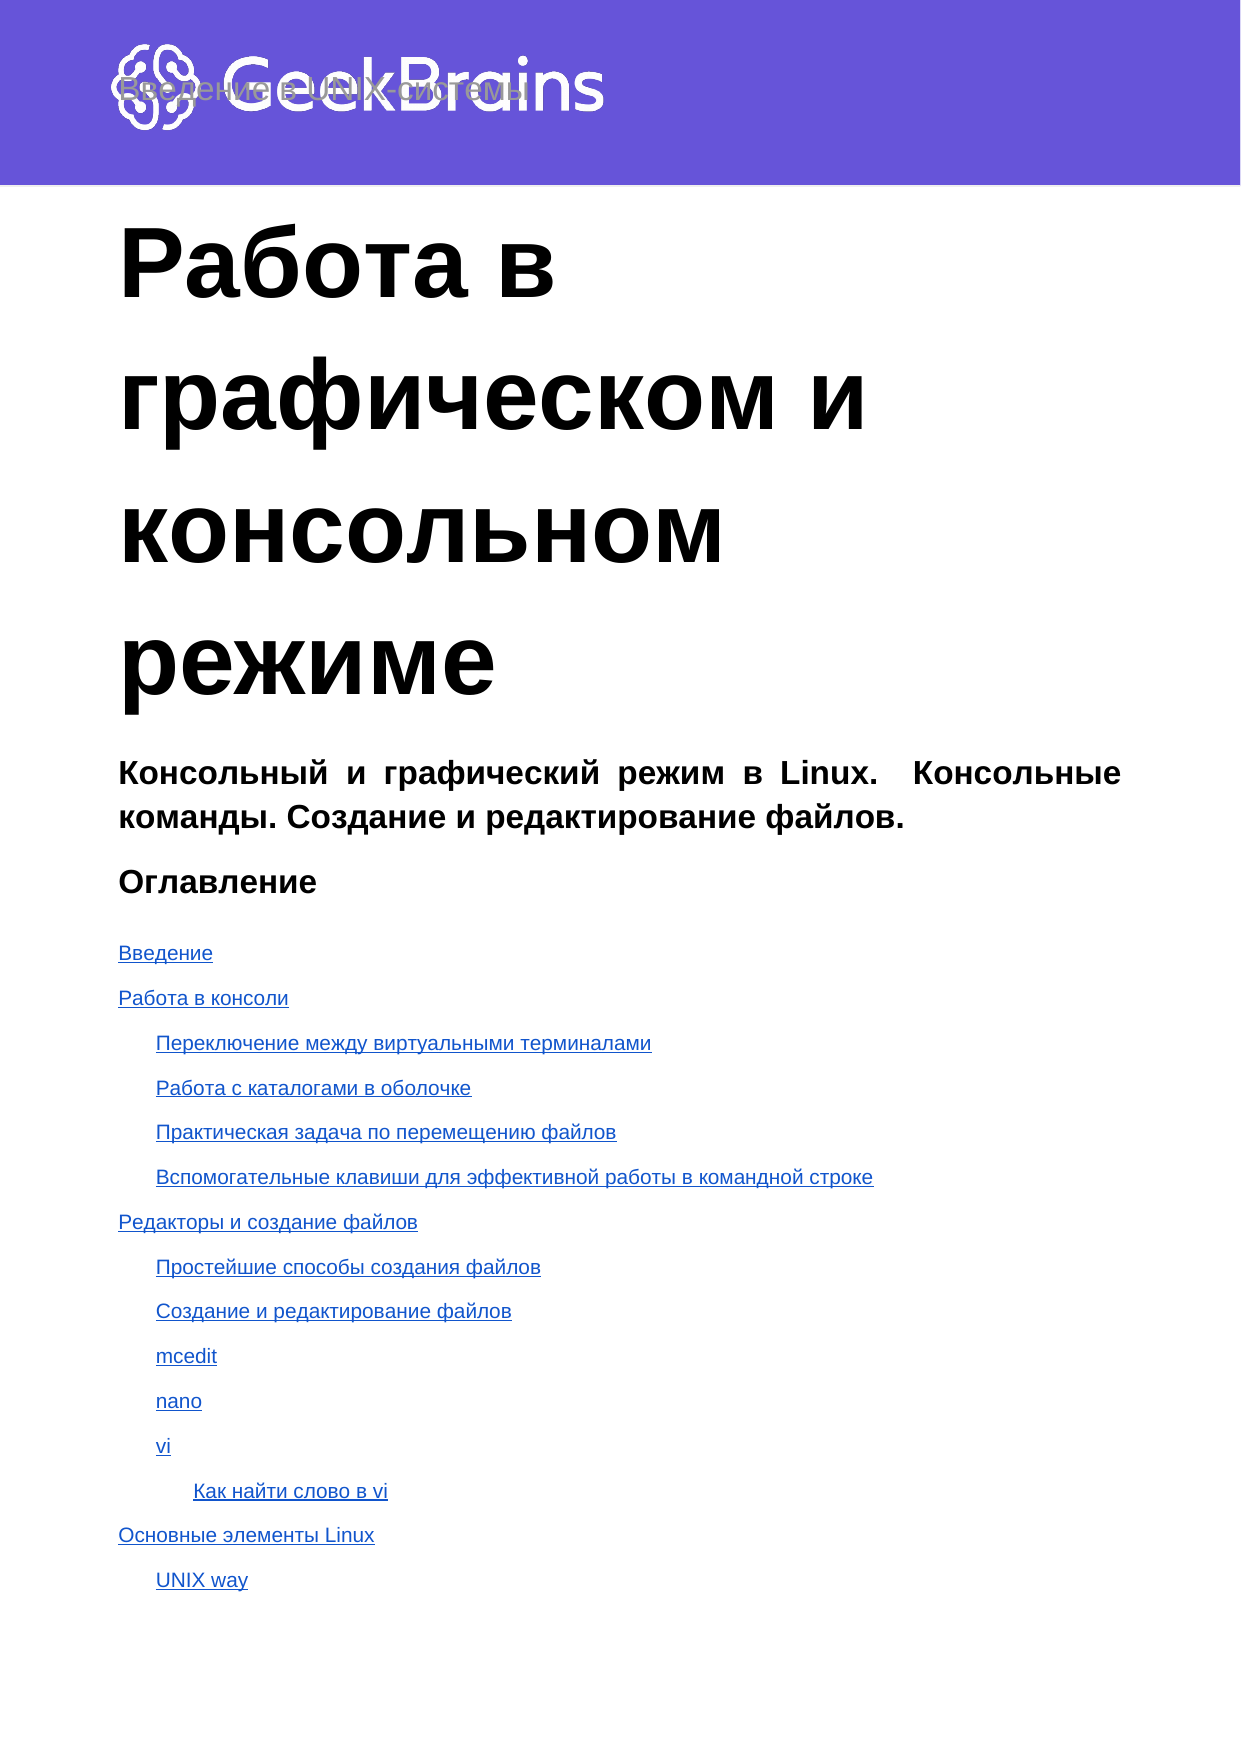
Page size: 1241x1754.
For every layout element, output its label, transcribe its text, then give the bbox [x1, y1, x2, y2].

picture [111, 41, 605, 133]
title Работа в графическом и консольном режиме [118, 132, 1122, 715]
subtitle Консольный и графический режим в Linux. Консольные команды. Создание и редактирование файлов. [118, 753, 1122, 836]
text Оглавление [118, 863, 1122, 901]
